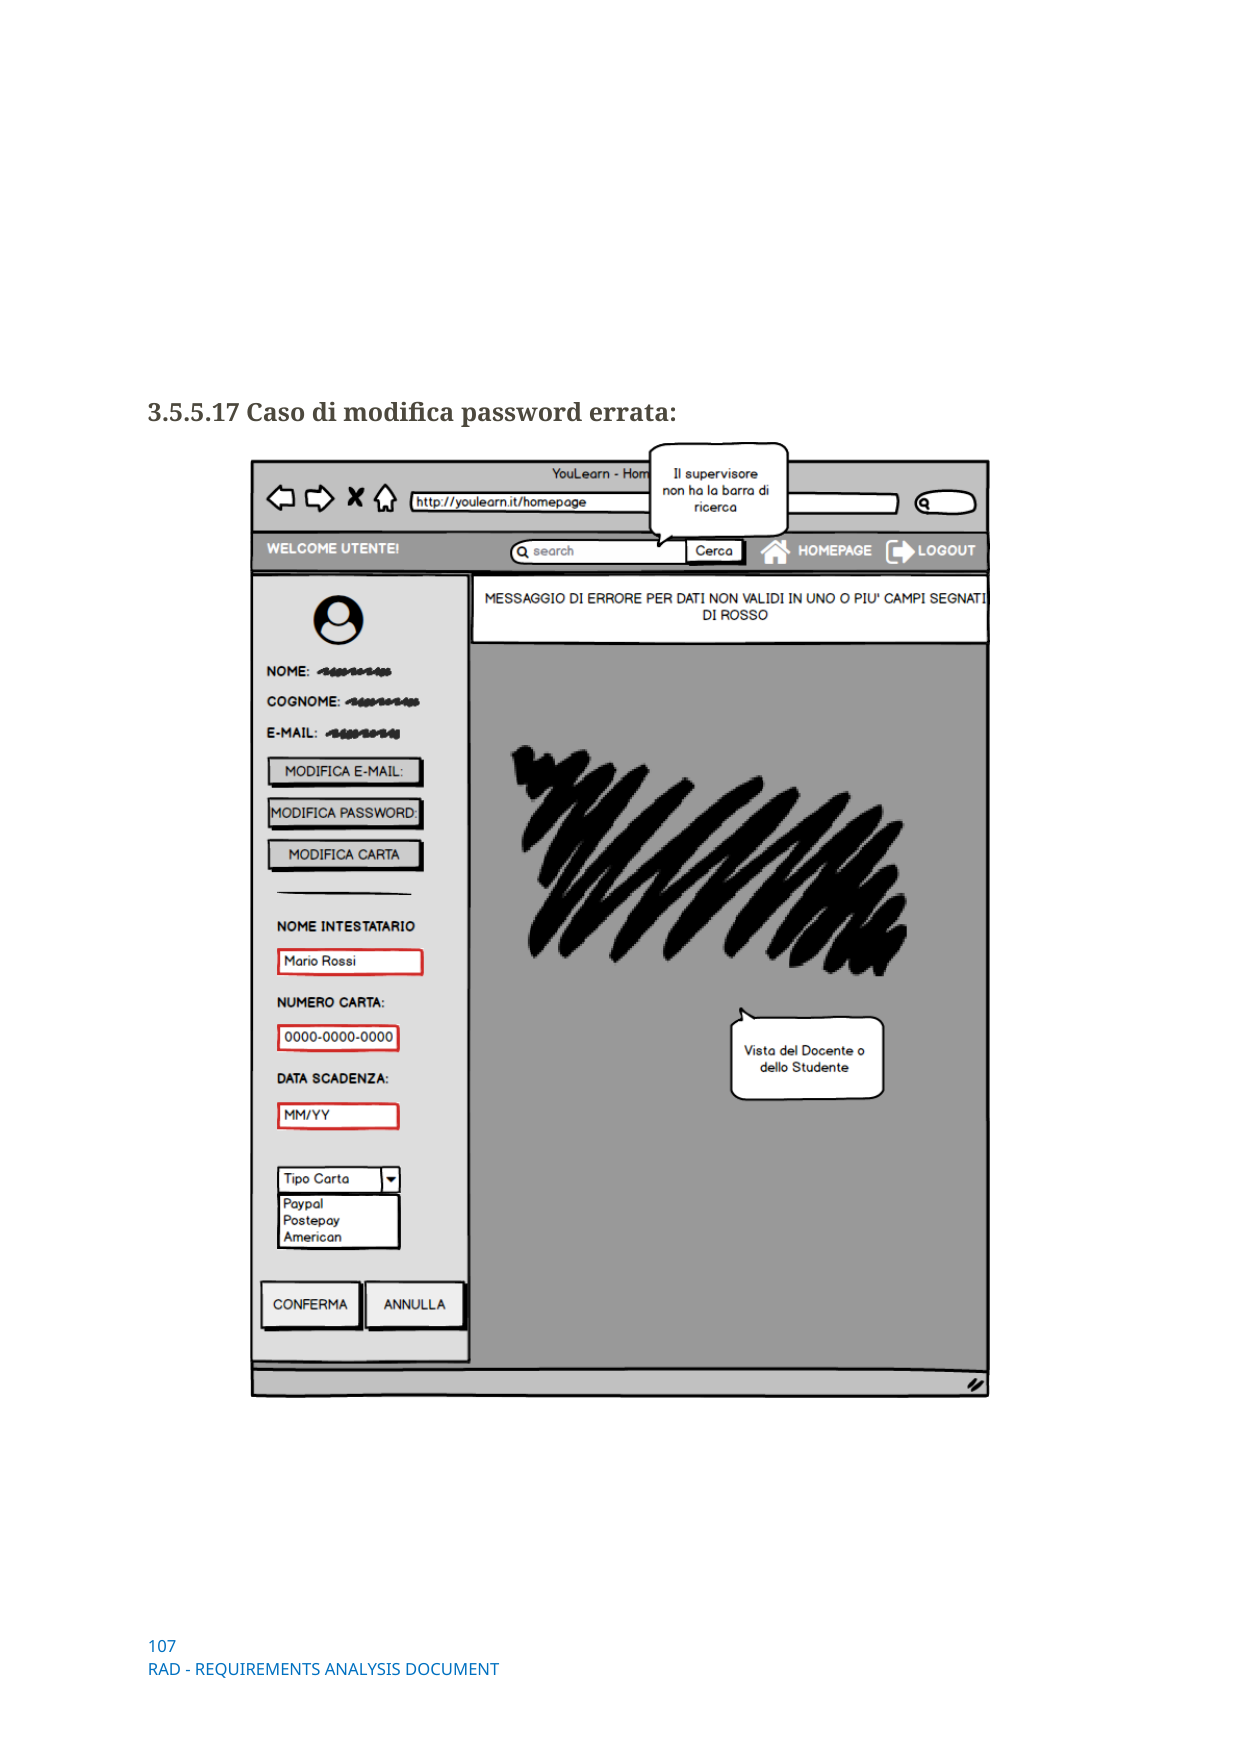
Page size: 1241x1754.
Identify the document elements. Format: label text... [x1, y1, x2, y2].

picture [250, 441, 990, 1398]
subtitle 3.5.5.17 Caso di modifica password errata: [148, 395, 1092, 429]
